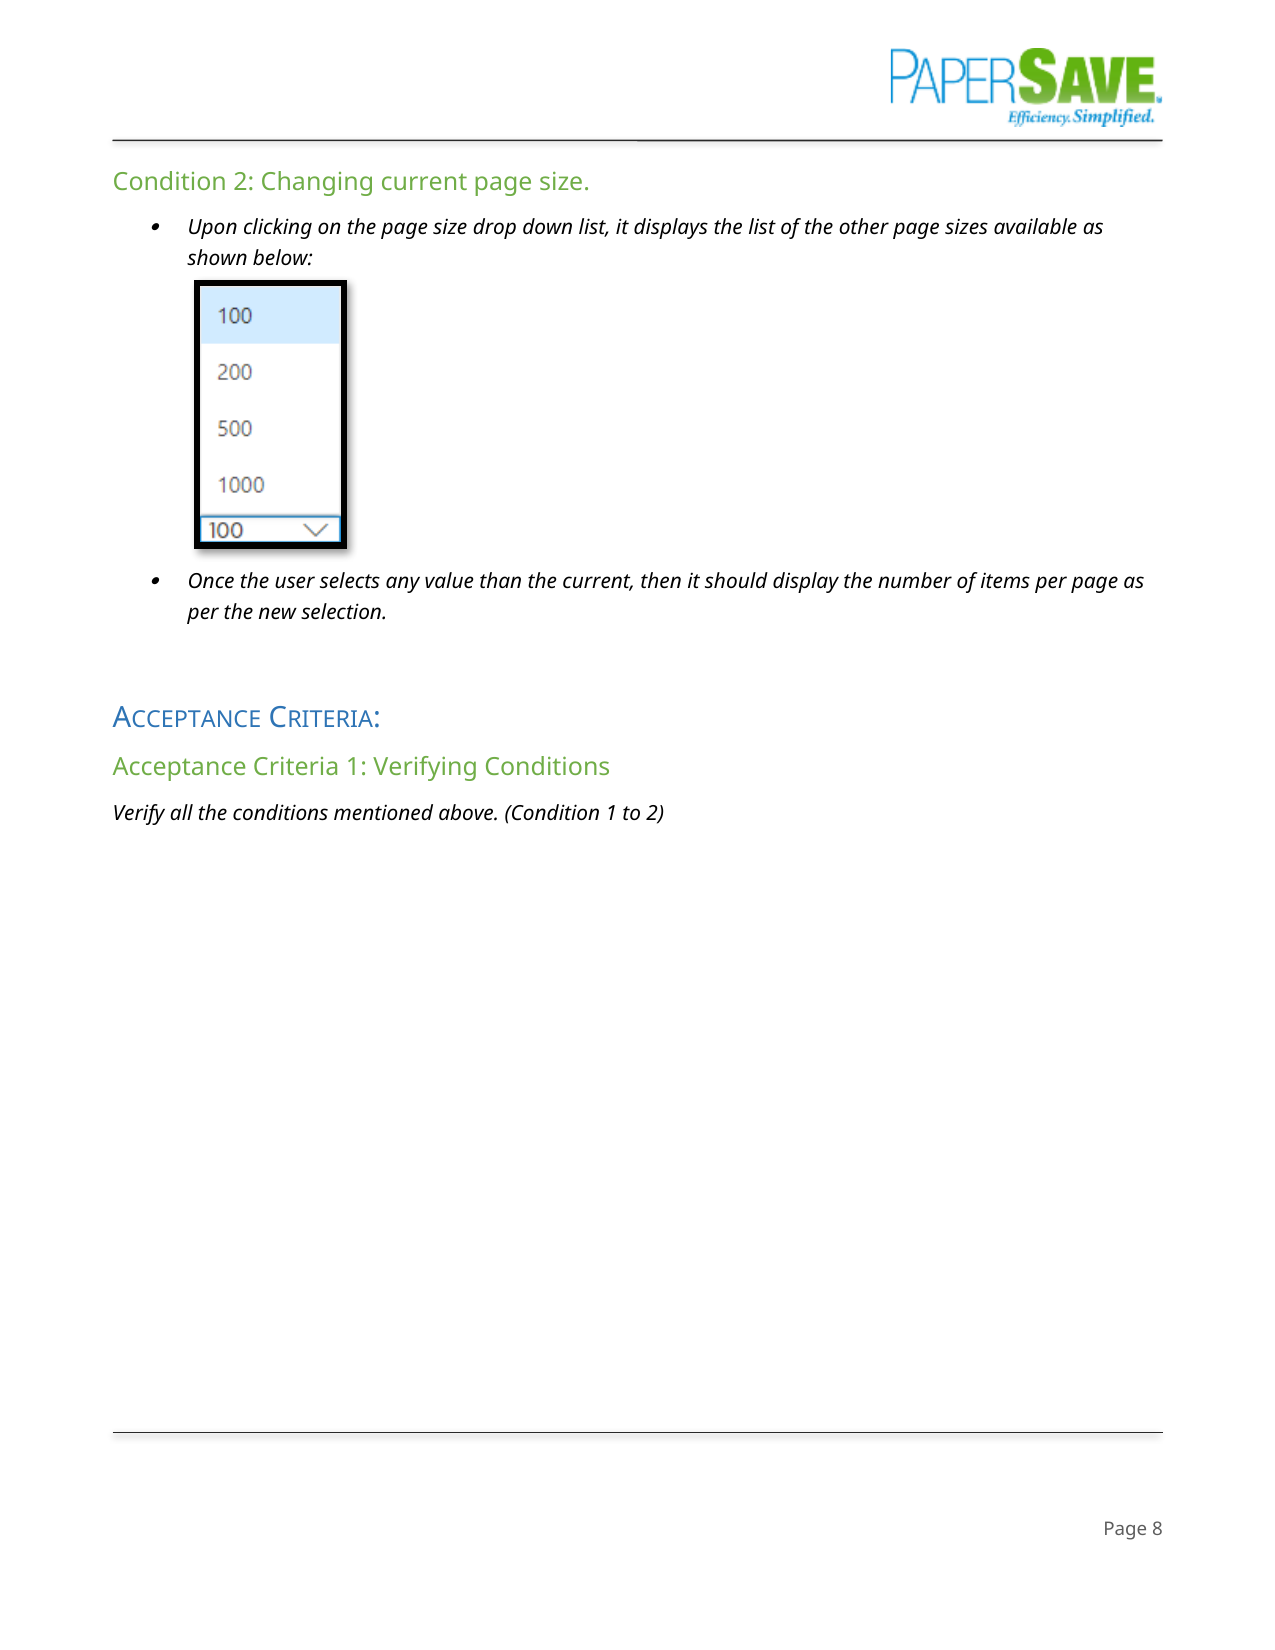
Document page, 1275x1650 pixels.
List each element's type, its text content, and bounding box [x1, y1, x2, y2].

subtitle Condition 2: Changing current page size. [112, 163, 1162, 197]
text Verify all the conditions mentioned above. (Condition 1 to 2) [112, 798, 1162, 827]
subtitle Acceptance Criteria: [112, 697, 1162, 736]
picture [200, 286, 341, 542]
subtitle Acceptance Criteria 1: Verifying Conditions [112, 749, 1162, 783]
list Upon clicking on the page size drop down list, it displays the list of the other page sizes available as shown below: [150, 212, 1162, 271]
list Once the user selects any value than the current, then it should display the number of items per page as per the new selection. [150, 567, 1162, 626]
picture [890, 48, 1163, 127]
